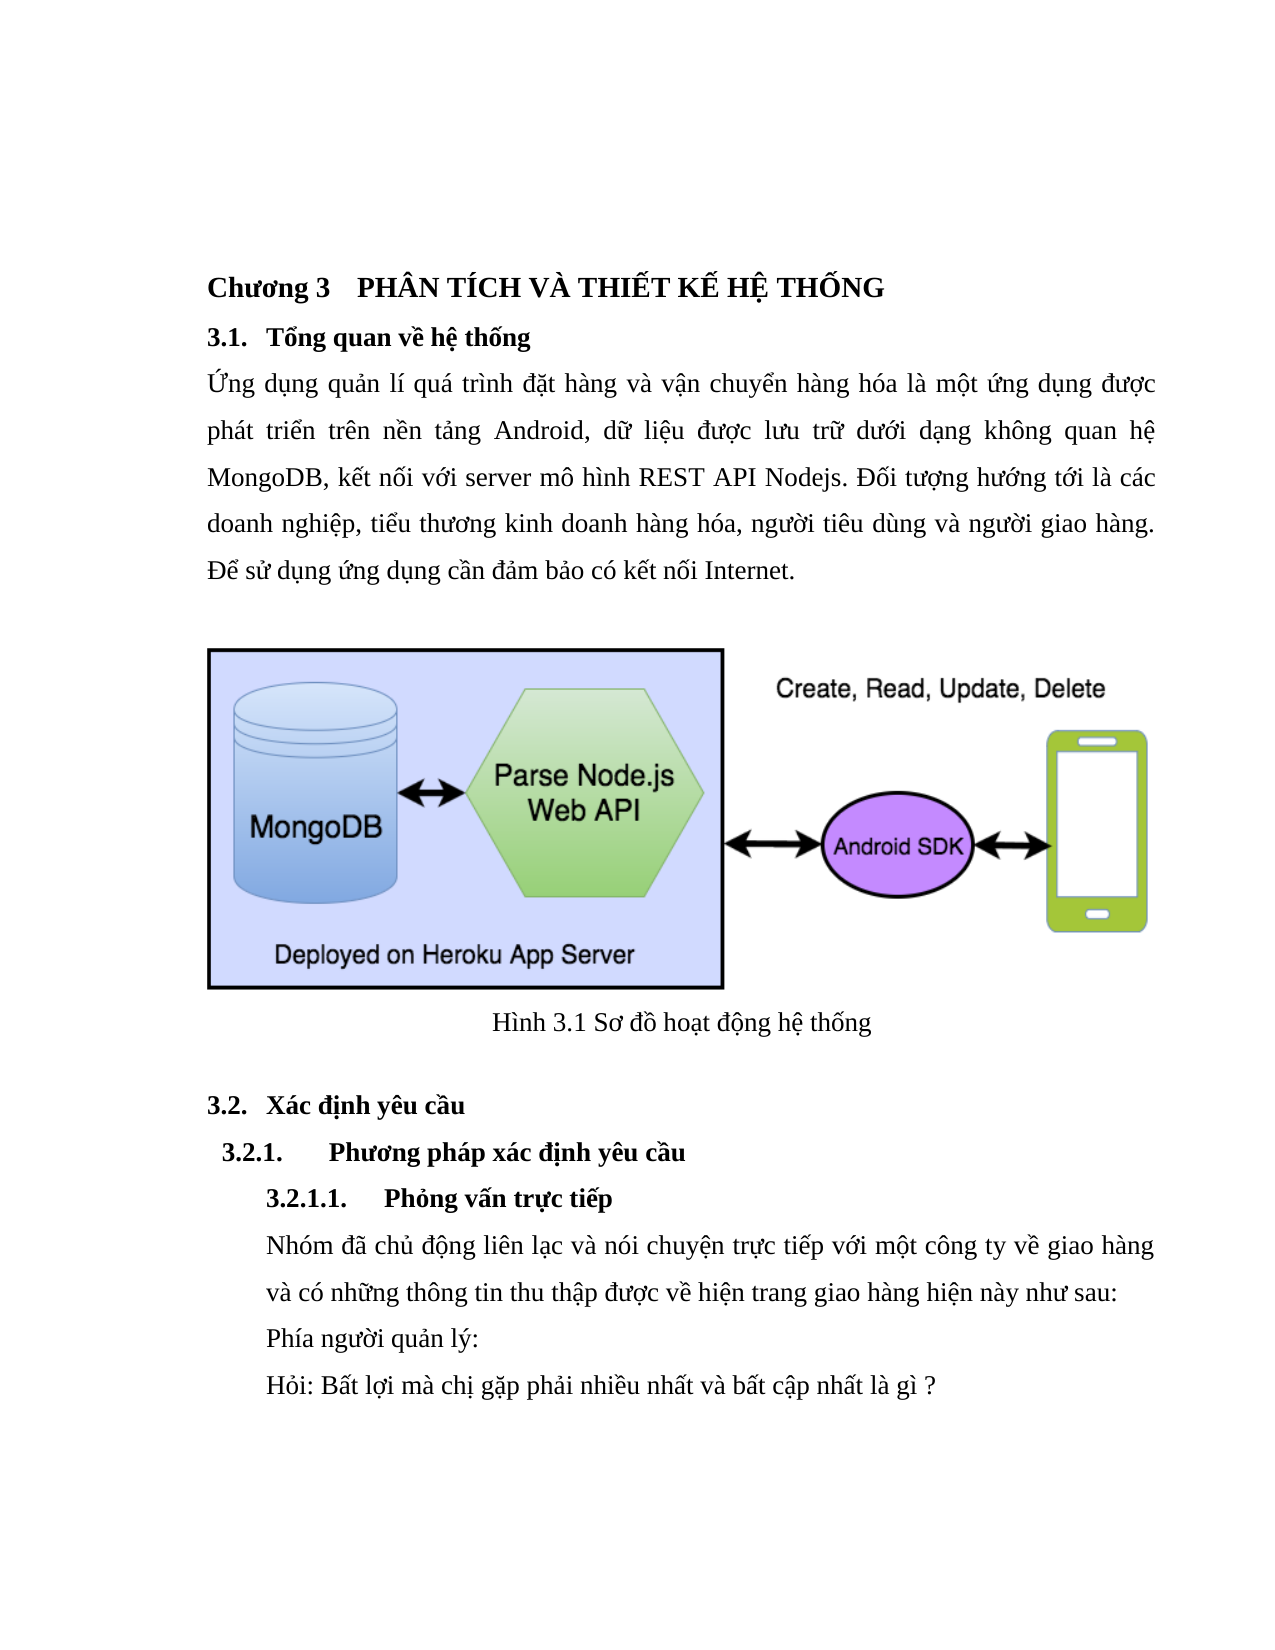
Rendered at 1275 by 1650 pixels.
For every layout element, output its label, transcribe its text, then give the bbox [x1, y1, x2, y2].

list Xác định yêu cầu [207, 1089, 1157, 1120]
list Hỏi: Bất lợi mà chị gặp phải nhiều nhất và bất cập nhất là gì ? [266, 1369, 1157, 1400]
list Phỏng vấn trực tiếp [266, 1183, 1157, 1214]
list Phía người quản lý: [266, 1323, 1157, 1354]
list Phương pháp xác định yêu cầu [222, 1136, 1157, 1167]
list PHÂN TÍCH VÀ THIẾT KẾ HỆ THỐNG [207, 271, 1157, 304]
list Nhóm đã chủ động liên lạc và nói chuyện trực tiếp với một công ty về giao hàng và có những thông tin thu thập được về hiện trang giao hàng hiện này như sau: [266, 1229, 1157, 1307]
list Tổng quan về hệ thống [207, 321, 1157, 352]
text Hình 3.1 Sơ đồ hoạt động hệ thống [207, 1006, 1157, 1037]
list Ứng dụng quản lí quá trình đặt hàng và vận chuyển hàng hóa là một ứng dụng được phát triển trên nền tảng Android, dữ liệu được lưu trữ dưới dạng không quan hệ MongoDB, kết nối với server mô hình REST API Nodejs. Đối tượng hướng tới là các doanh nghiệp, tiểu thương kinh doanh hàng hóa, người tiêu dùng và người giao hàng. Để sử dụng ứng dụng cần đảm bảo có kết nối Internet. [207, 367, 1157, 585]
